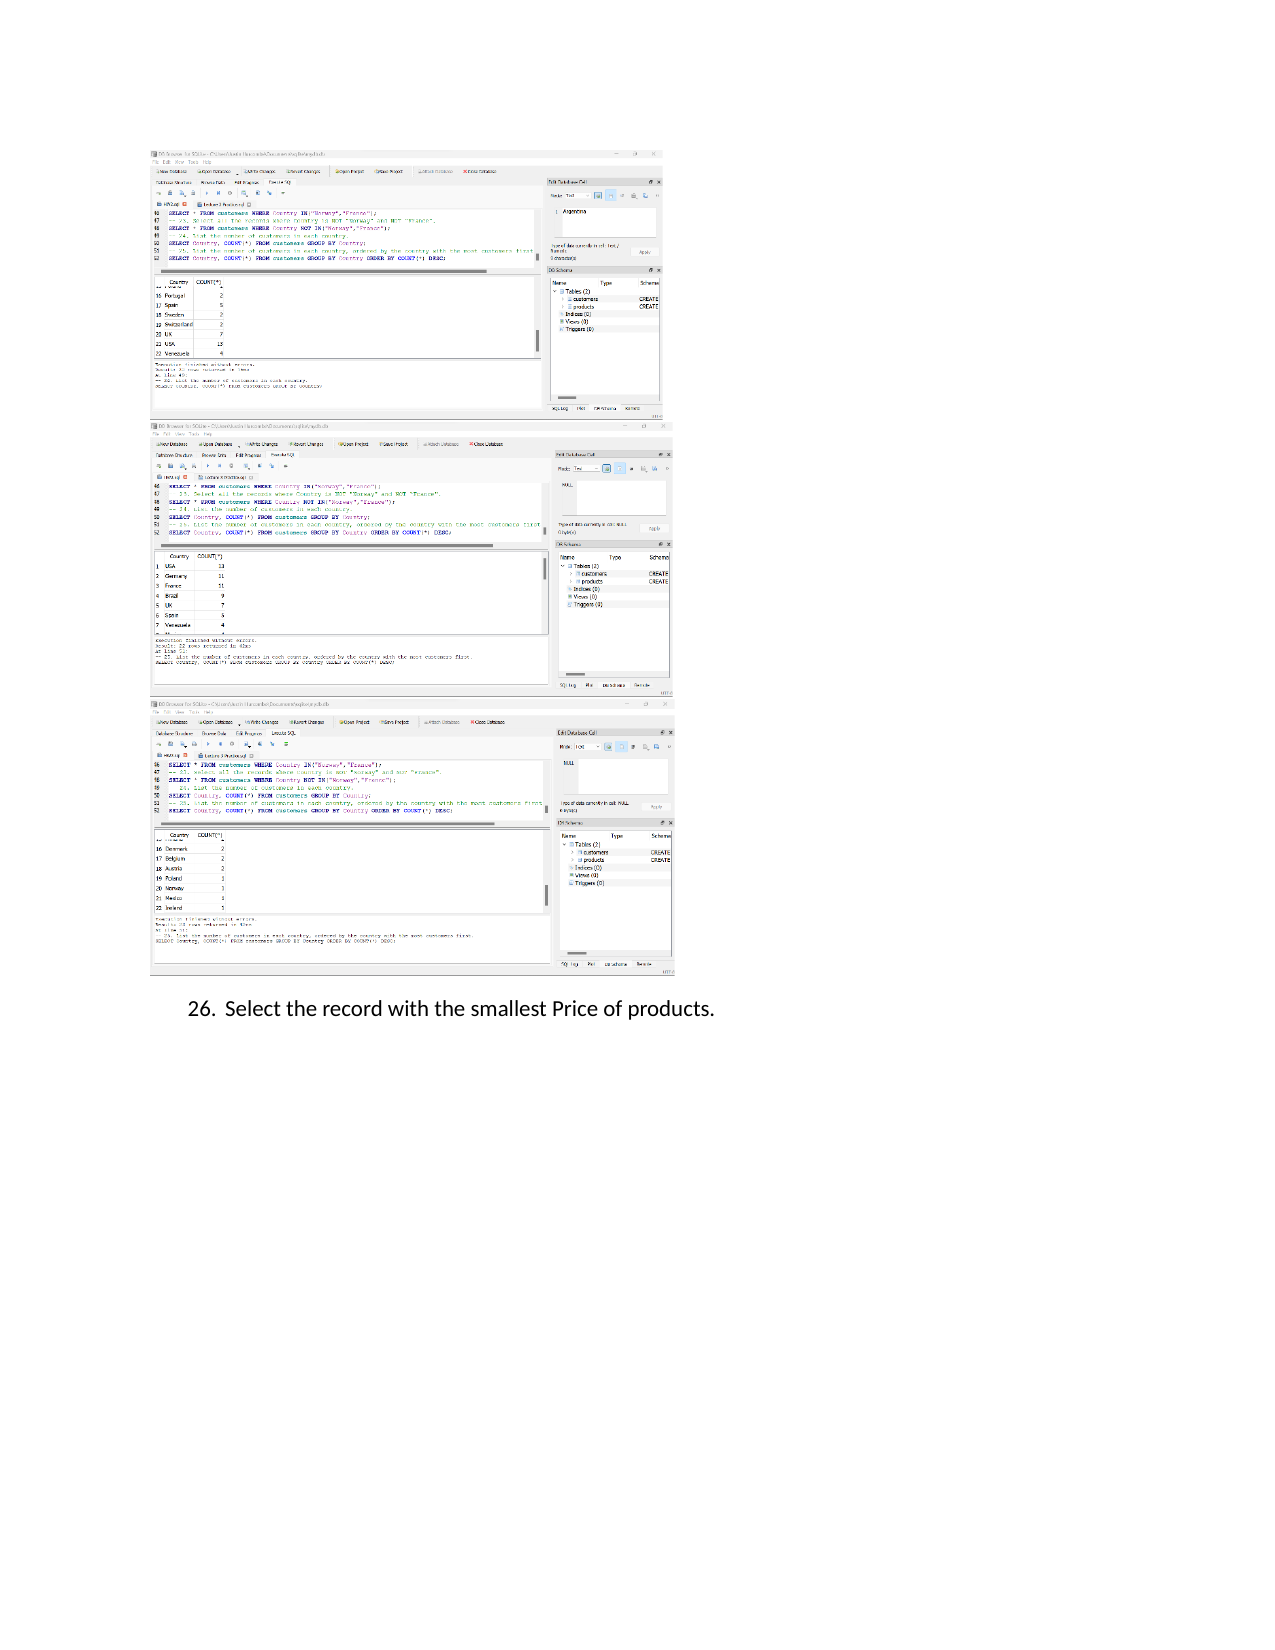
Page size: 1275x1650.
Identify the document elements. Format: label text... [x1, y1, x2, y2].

list Select the record with the smallest Price of products. [187, 994, 1125, 1022]
picture [150, 150, 663, 420]
picture [150, 699, 675, 976]
picture [150, 422, 673, 697]
